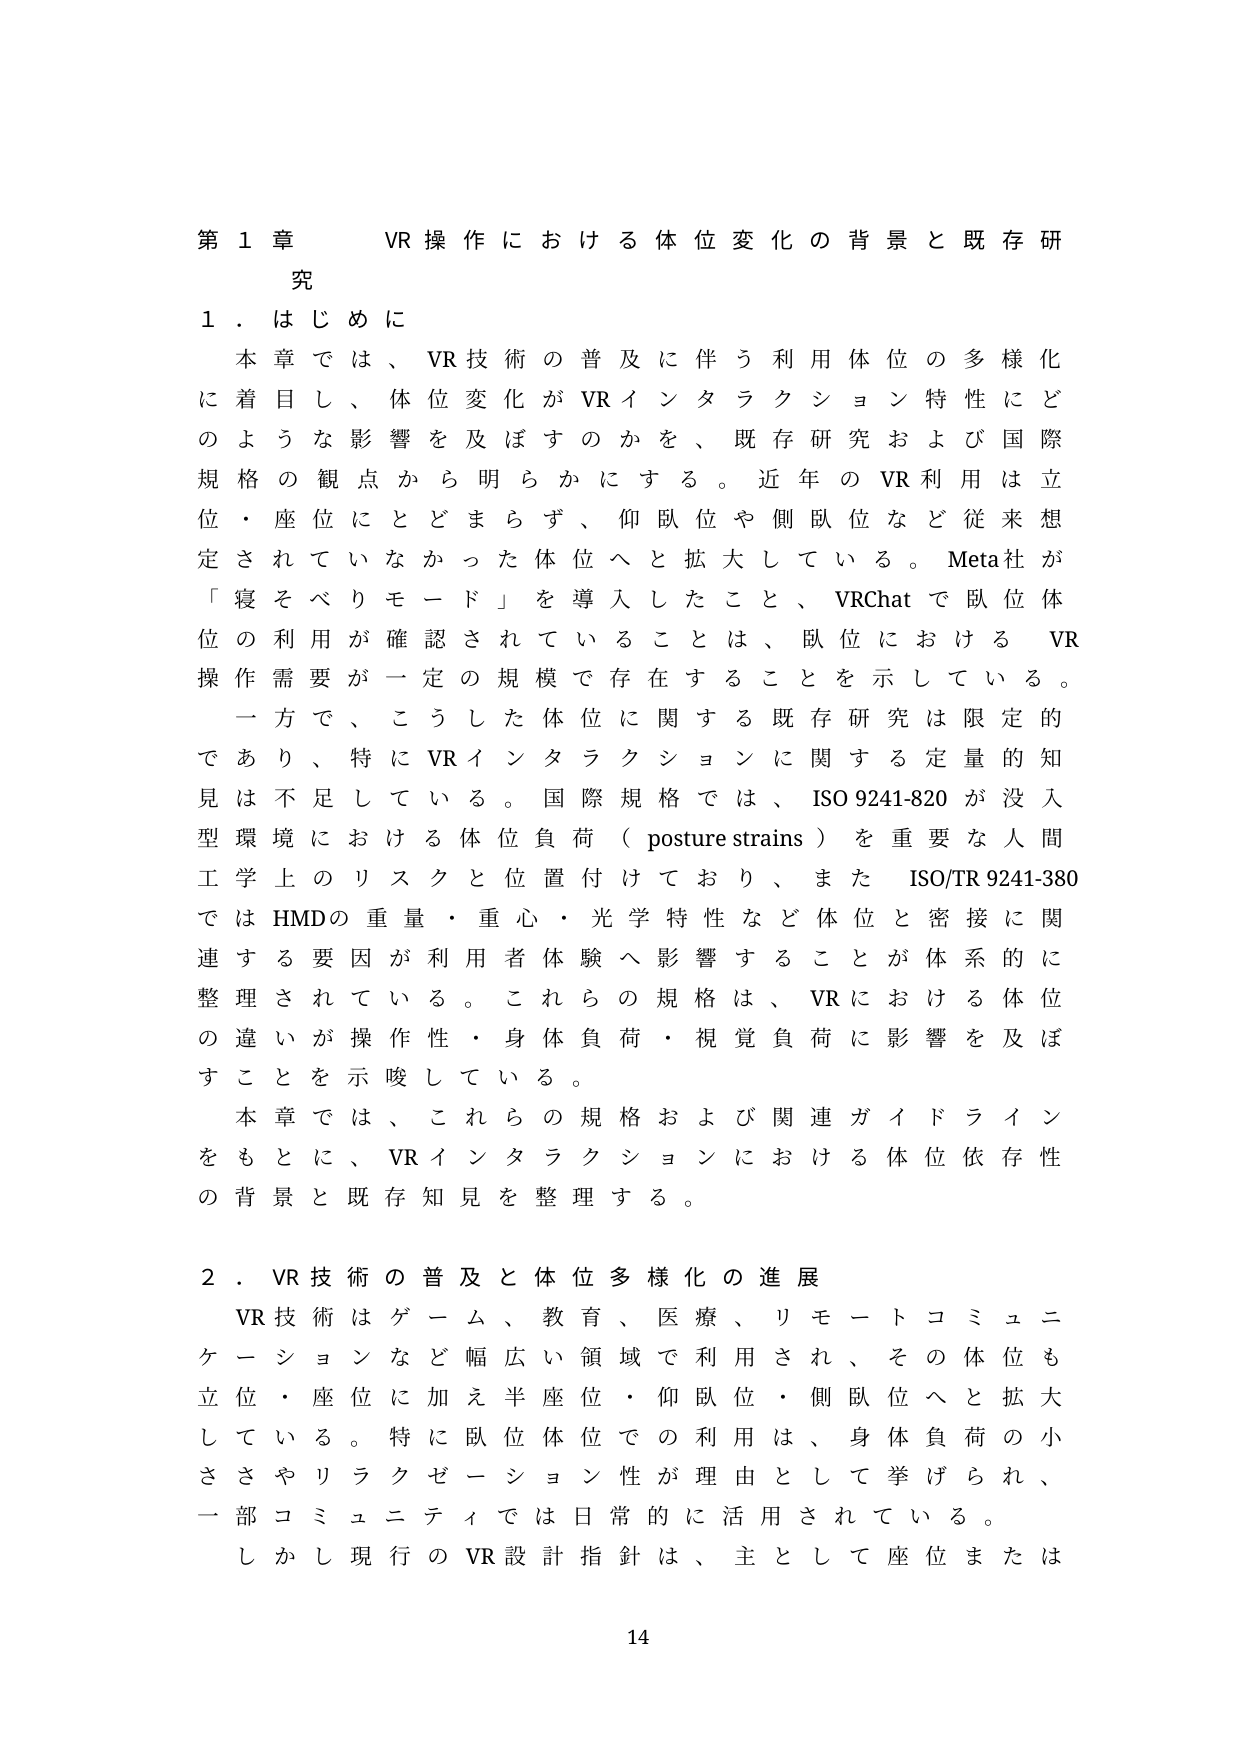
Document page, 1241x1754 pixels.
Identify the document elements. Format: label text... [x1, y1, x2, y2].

text VR技術はゲーム、教育、医療、リモートコミュニケーションなど幅広い領域で利用され、その体位も立位・座位に加え半座位・仰臥位・側臥位へと拡大している。特に臥位体位での利用は、身体負荷の小ささやリラクゼーション性が理由として挙げられ、一部コミュニティでは日常的に活用されている。 [197, 1296, 1078, 1535]
text 本章では、VR 技術の普及に伴う利用体位の多様化に着目し、体位変化がVRインタラクション特性にどのような影響を及ぼすのかを、既存研究および国際規格の観点から明らかにする。近年のVR利用は立位・座位にとどまらず、仰臥位や側臥位など従来想定されていなかった体位へと拡大している。Meta社が「寝そべりモード」を導入したこと、VRChat で臥位体位の利用が確認されていることは、臥位における VR 操作需要が一定の規模で存在することを示している。 [197, 338, 1078, 697]
subtitle ２．VR 技術の普及と体位多様化の進展 [197, 1256, 1078, 1296]
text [197, 1535, 1078, 1575]
text 一方で、こうした体位に関する既存研究は限定的であり、特にVRインタラクションに関する定量的知見は不足している。国際規格では、ISO 9241-820が没入型環境における体位負荷（posture strains）を重要な人間工学上のリスクと位置付けており、また ISO/TR 9241-380 ではHMDの重量・重心・光学特性など体位と密接に関連する要因が利用者体験へ影響することが体系的に整理されている。これらの規格は、VR における体位の違いが操作性・身体負荷・視覚負荷に影響を及ぼすことを示唆している。 [197, 697, 1078, 1096]
text 本章では、これらの規格および関連ガイドラインをもとに、VR インタラクションにおける体位依存性の背景と既存知見を整理する。 [197, 1096, 1078, 1216]
subtitle １．はじめに [197, 298, 1078, 338]
subtitle VR 操作における体位変化の背景と既存研究 [197, 219, 1078, 298]
